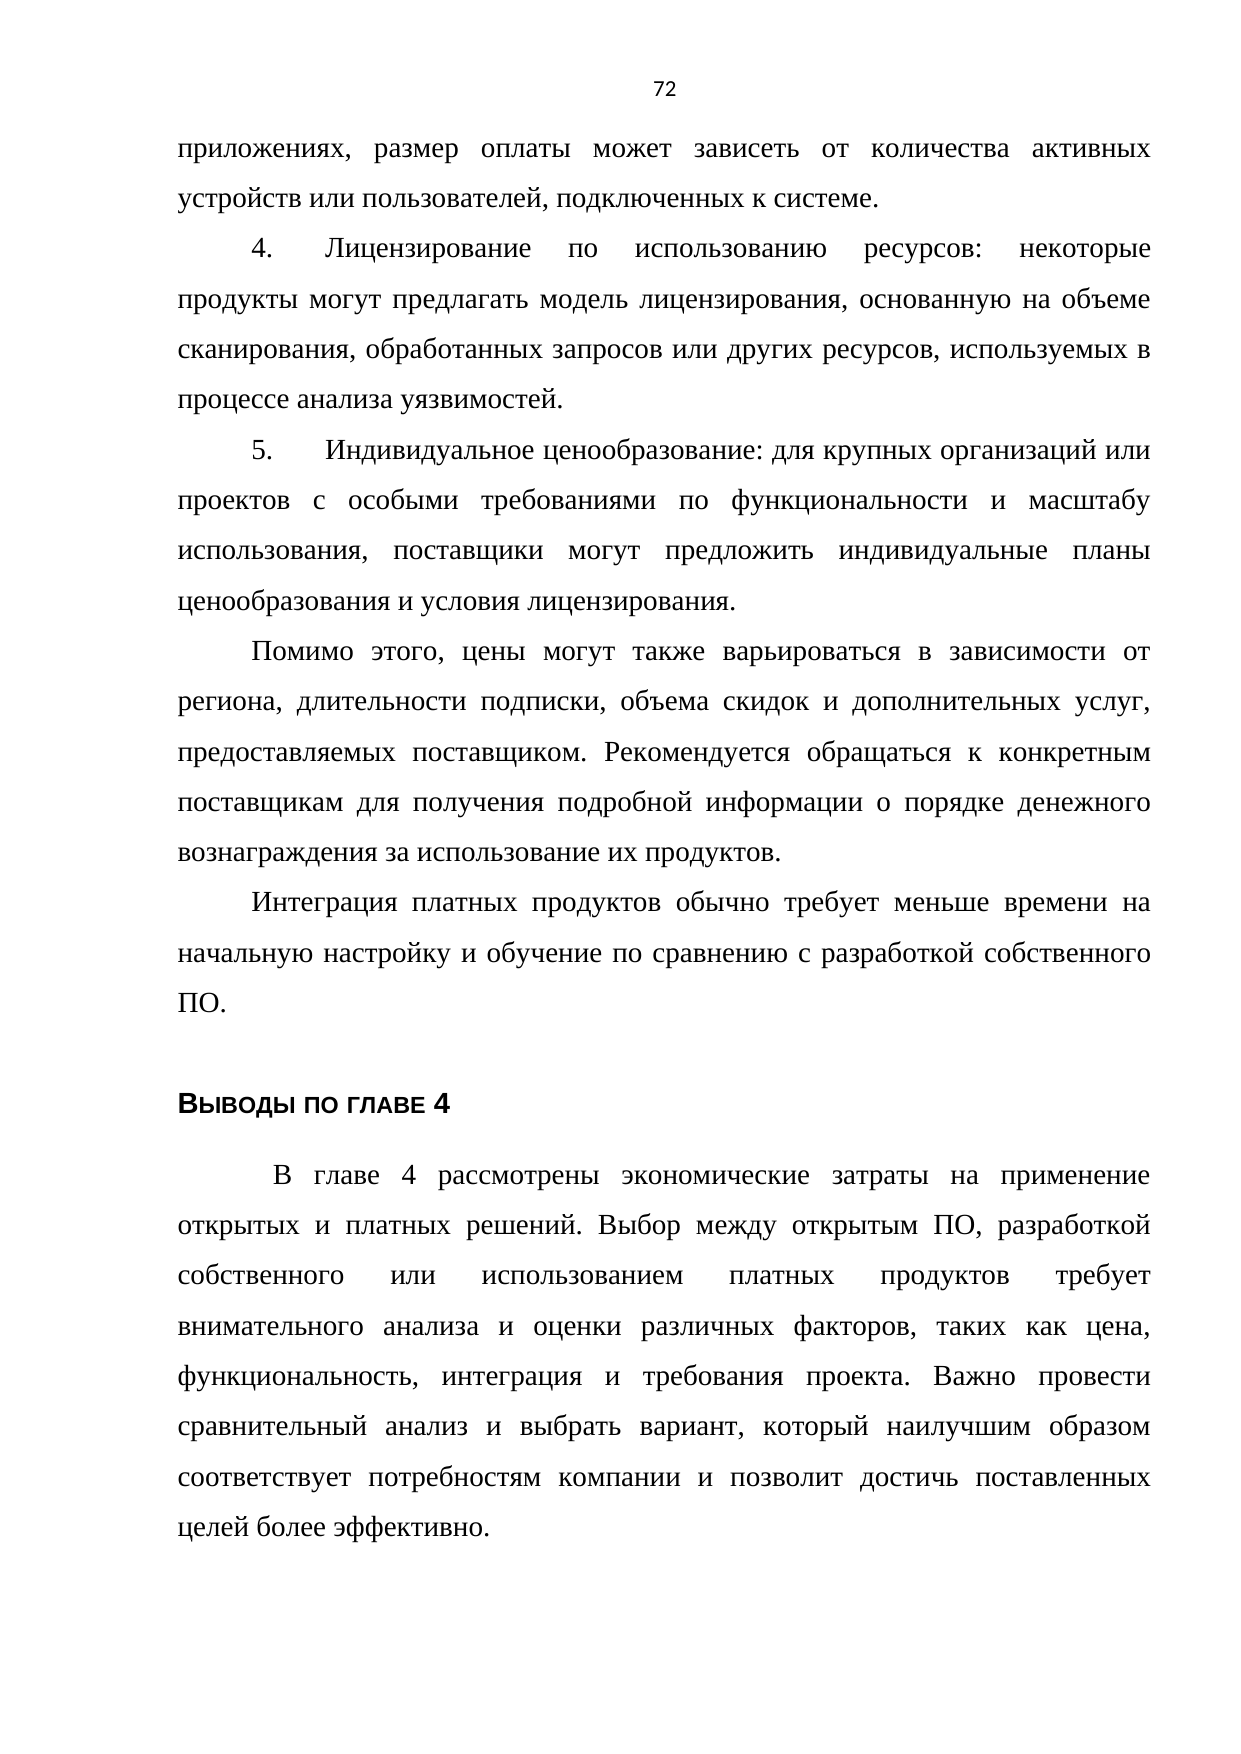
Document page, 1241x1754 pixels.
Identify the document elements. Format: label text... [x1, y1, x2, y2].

list 5. Индивидуальное ценообразование: для крупных организаций или проектов с особыми требованиями по функциональности и масштабу использования, поставщики могут предложить индивидуальные планы ценообразования и условия лицензирования. [177, 432, 1152, 616]
text В главе 4 рассмотрены экономические затраты на применение открытых и платных решений. Выбор между открытым ПО, разработкой собственного или использованием платных продуктов требует внимательного анализа и оценки различных факторов, таких как цена, функциональность, интеграция и требования проекта. Важно провести сравнительный анализ и выбрать вариант, который наилучшим образом соответствует потребностям компании и позволит достичь поставленных целей более эффективно. [177, 1157, 1152, 1543]
subtitle Выводы по главе 4 [177, 1086, 1152, 1119]
list 4. Лицензирование по использованию ресурсов: некоторые продукты могут предлагать модель лицензирования, основанную на объеме сканирования, обработанных запросов или других ресурсов, используемых в процессе анализа уязвимостей. [177, 231, 1152, 415]
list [177, 130, 1152, 214]
list Интеграция платных продуктов обычно требует меньше времени на начальную настройку и обучение по сравнению с разработкой собственного ПО. [177, 884, 1152, 1019]
list Помимо этого, цены могут также варьироваться в зависимости от региона, длительности подписки, объема скидок и дополнительных услуг, предоставляемых поставщиком. Рекомендуется обращаться к конкретным поставщикам для получения подробной информации о порядке денежного вознаграждения за использование их продуктов. [177, 633, 1152, 868]
